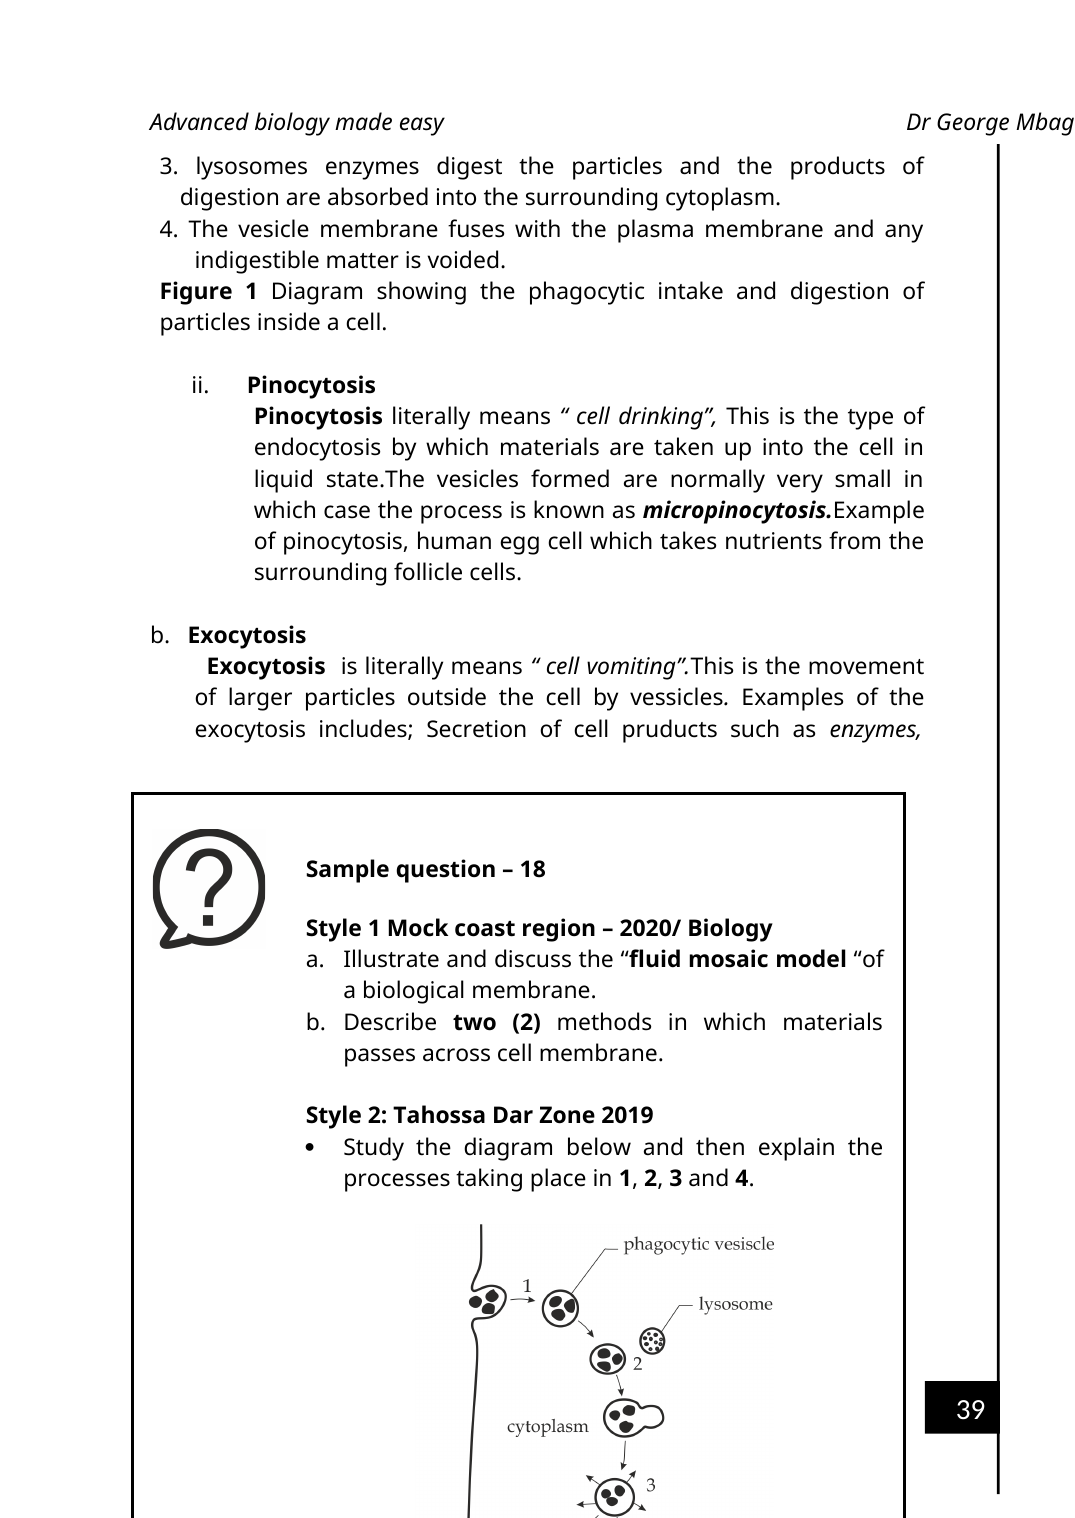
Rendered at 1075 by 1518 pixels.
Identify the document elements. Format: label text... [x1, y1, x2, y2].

list Exocytosis [150, 619, 925, 650]
list Exocytosis is literally means “ cell vomiting”.This is the movement of larger particles outside the cell by vessicles. Examples of the exocytosis includes; Secretion of cell pruducts such as enzymes, hormones or antibodies and releasing of undigested vessicle out of the cells. [150, 650, 925, 744]
picture [415, 1224, 774, 1518]
list Pinocytosis [209, 369, 925, 400]
text Figure 1 Diagram showing the phagocytic intake and digestion of particles inside a cell. [159, 275, 925, 337]
picture [152, 829, 265, 949]
text 3. lysosomes enzymes digest the particles and the products of digestion are absorbed into the surrounding cytoplasm. [159, 150, 925, 212]
text 4. The vesicle membrane fuses with the plasma membrane and any indigestible matter is voided. [159, 212, 925, 275]
text Pinocytosis literally means “ cell drinking”, This is the type of endocytosis by which materials are taken up into the cell in liquid state.The vesicles formed are normally very small in which case the process is known as micropinocytosis.Example of pinocytosis, human egg cell which takes nutrients from the surrounding follicle cells. [253, 400, 925, 587]
